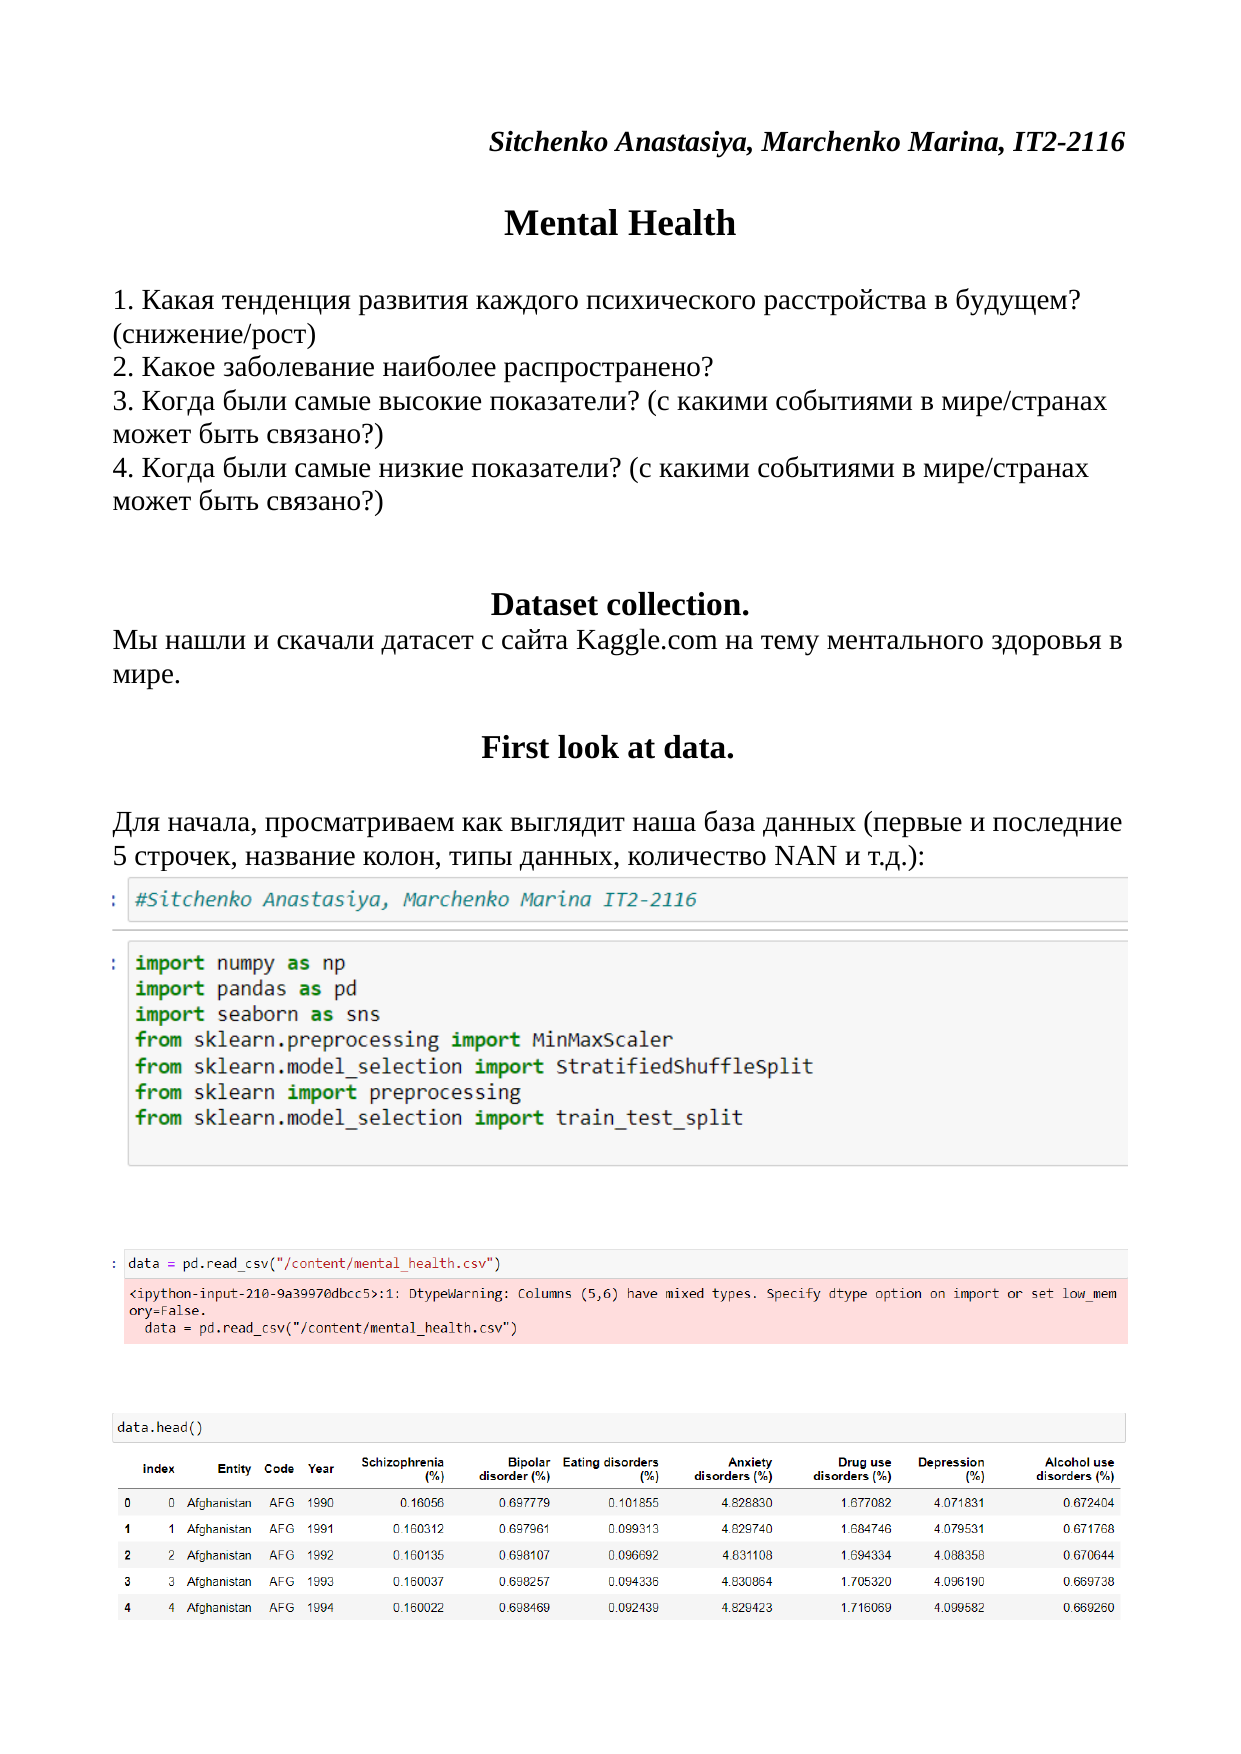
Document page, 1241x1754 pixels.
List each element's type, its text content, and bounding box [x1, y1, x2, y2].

picture [112, 1236, 1128, 1350]
text Mental Health [112, 201, 1128, 244]
text 4. Когда были самые низкие показатели? (с какими событиями в мире/странах может быть связано?) [112, 450, 1128, 517]
text 2. Какое заболевание наиболее распространено? [112, 349, 1128, 383]
text Мы нашли и скачали датасет с сайта Kaggle.com на тему ментального здоровья в мире. [112, 622, 1128, 689]
text Dataset collection. [112, 584, 1128, 622]
text Для начала, просматриваем как выглядит наша база данных (первые и последние 5 строчек, название колон, типы данных, количество NAN и т.д.): [112, 804, 1128, 871]
text First look at data. [407, 728, 1128, 766]
text Sitchenko Anastasiya, Marchenko Marina, IT2-2116 [112, 124, 1128, 158]
text 1. Какая тенденция развития каждого психического расстройства в будущем? (снижение/рост) [112, 282, 1128, 349]
picture [112, 871, 1128, 1170]
picture [112, 1413, 1128, 1626]
text 3. Когда были самые высокие показатели? (с какими событиями в мире/странах может быть связано?) [112, 383, 1128, 450]
